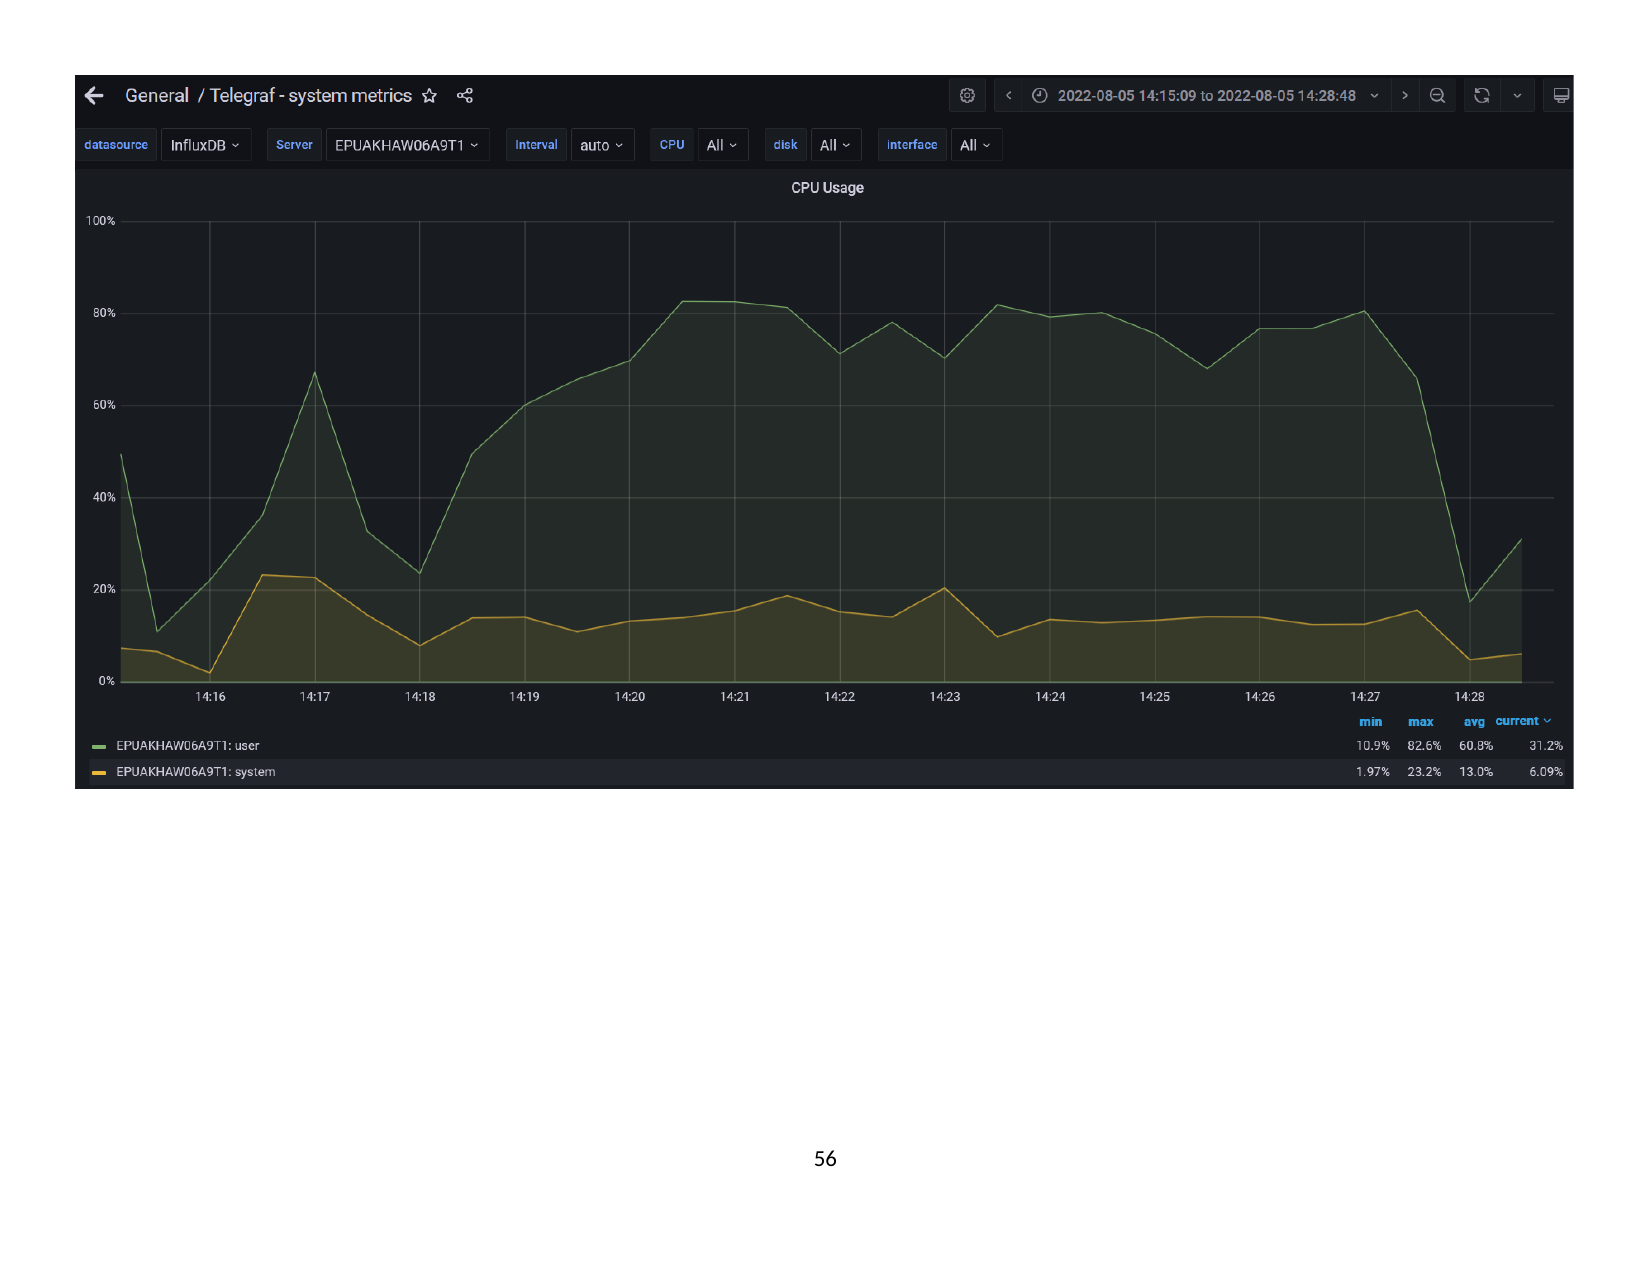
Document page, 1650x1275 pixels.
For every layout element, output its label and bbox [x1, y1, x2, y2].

picture [75, 75, 1574, 789]
